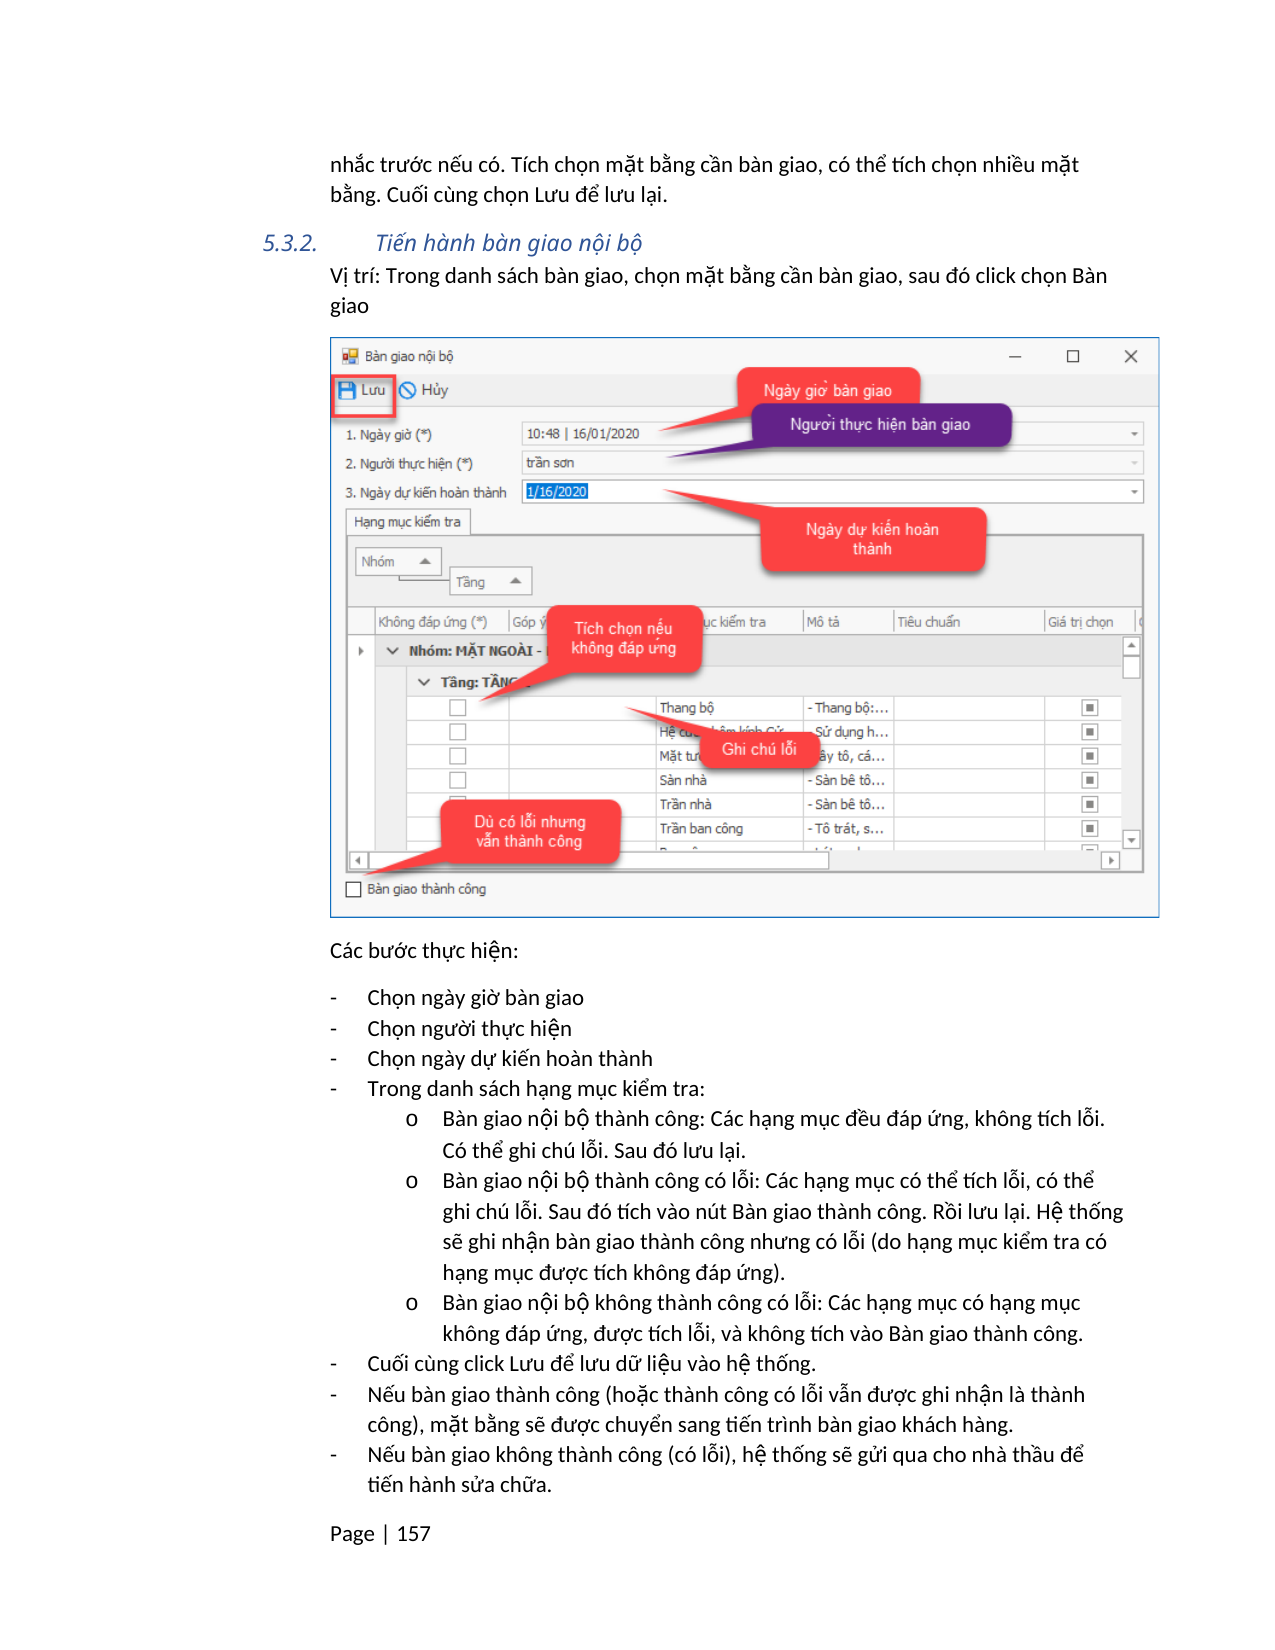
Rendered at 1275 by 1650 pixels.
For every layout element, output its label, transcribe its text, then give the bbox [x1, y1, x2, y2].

list Chọn ngày dự kiến hoàn thành [330, 1044, 1125, 1072]
list Bàn giao nội bộ thành công có lỗi: Các hạng mục có thể tích lỗi, có thể ghi chú lỗi. Sau đó tích vào nút Bàn giao thành công. Rồi lưu lại. Hệ thống sẽ ghi nhận bàn giao thành công nhưng có lỗi (do hạng mục kiểm tra có hạng mục được tích không đáp ứng). [405, 1166, 1125, 1286]
list Nếu bàn giao không thành công (có lỗi), hệ thống sẽ gửi qua cho nhà thầu để tiến hành sửa chữa. [330, 1440, 1125, 1498]
text Vị trí: Trong danh sách bàn giao, chọn mặt bằng cần bàn giao, sau đó click chọn Bàn giao [330, 261, 1125, 319]
text Các bước thực hiện: [330, 937, 1125, 965]
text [330, 150, 1125, 208]
list Nếu bàn giao thành công (hoặc thành công có lỗi vẫn được ghi nhận là thành công), mặt bằng sẽ được chuyển sang tiến trình bàn giao khách hàng. [330, 1380, 1125, 1438]
subtitle Tiến hành bàn giao nội bộ [262, 227, 1125, 258]
list Chọn người thực hiện [330, 1014, 1125, 1042]
list Cuối cùng click Lưu để lưu dữ liệu vào hệ thống. [330, 1349, 1125, 1377]
list Bàn giao nội bộ thành công: Các hạng mục đều đáp ứng, không tích lỗi. Có thể ghi chú lỗi. Sau đó lưu lại. [405, 1104, 1125, 1164]
list Chọn ngày giờ bàn giao [330, 983, 1125, 1012]
list Trong danh sách hạng mục kiểm tra: [330, 1074, 1125, 1102]
list Bàn giao nội bộ không thành công có lỗi: Các hạng mục có hạng mục không đáp ứng, được tích lỗi, và không tích vào Bàn giao thành công. [405, 1288, 1125, 1347]
picture [330, 337, 1160, 918]
